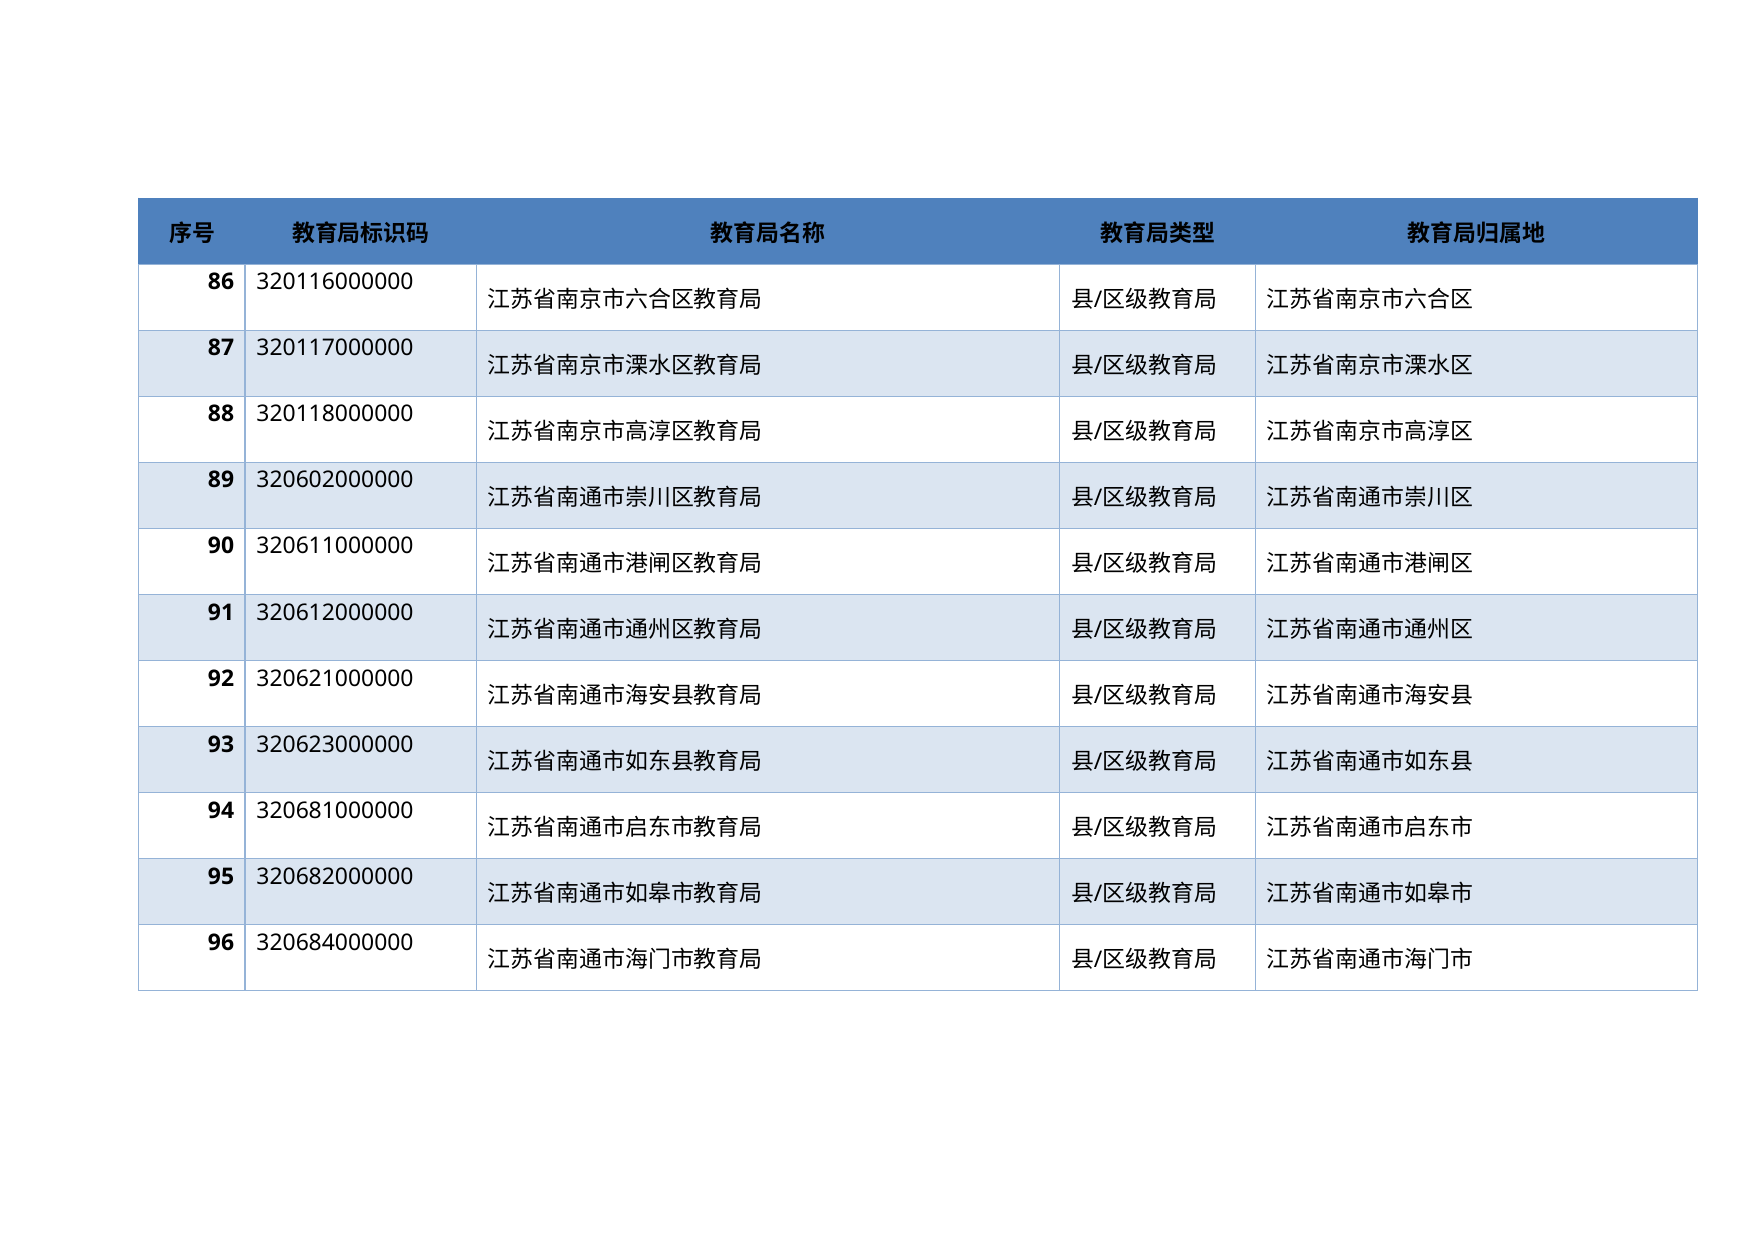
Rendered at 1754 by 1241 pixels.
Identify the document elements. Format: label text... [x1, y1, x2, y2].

table_cell 江苏省南通市崇川区 [1256, 463, 1697, 528]
table_cell 江苏省南通市通州区教育局 [477, 595, 1059, 660]
table_cell 93 [139, 727, 244, 792]
table_cell 江苏省南京市六合区 [1256, 265, 1697, 330]
table_cell 县/区级教育局 [1060, 727, 1255, 792]
table_header 教育局标识码 [246, 199, 476, 264]
table_cell 江苏省南通市海安县教育局 [477, 661, 1059, 726]
table_cell 94 [139, 793, 244, 858]
table_cell 92 [139, 661, 244, 726]
table_header 序号 [139, 199, 244, 264]
table_cell 江苏省南通市如皋市 [1256, 859, 1697, 924]
table_cell 县/区级教育局 [1060, 595, 1255, 660]
table_cell 87 [139, 331, 244, 396]
table_cell 江苏省南通市港闸区 [1256, 529, 1697, 594]
table_cell 江苏省南通市港闸区教育局 [477, 529, 1059, 594]
table_cell 江苏省南通市如东县教育局 [477, 727, 1059, 792]
table_cell 320612000000 [246, 595, 476, 660]
table_cell 江苏省南通市启东市教育局 [477, 793, 1059, 858]
table_cell 县/区级教育局 [1060, 529, 1255, 594]
table_cell 江苏省南通市通州区 [1256, 595, 1697, 660]
table_cell 88 [139, 397, 244, 462]
table_cell 县/区级教育局 [1060, 463, 1255, 528]
table_cell 江苏省南通市海门市教育局 [477, 925, 1059, 990]
table_cell 县/区级教育局 [1060, 793, 1255, 858]
table_cell 江苏省南通市海安县 [1256, 661, 1697, 726]
table_cell 320681000000 [246, 793, 476, 858]
table_cell 江苏省南京市六合区教育局 [477, 265, 1059, 330]
table_cell 320682000000 [246, 859, 476, 924]
table_cell 320116000000 [246, 265, 476, 330]
table_cell 90 [139, 529, 244, 594]
table_cell 江苏省南通市崇川区教育局 [477, 463, 1059, 528]
table_cell 江苏省南通市海门市 [1256, 925, 1697, 990]
table_cell 江苏省南通市如皋市教育局 [477, 859, 1059, 924]
table_cell 江苏省南通市启东市 [1256, 793, 1697, 858]
table_cell 江苏省南京市溧水区教育局 [477, 331, 1059, 396]
table_cell 江苏省南通市如东县 [1256, 727, 1697, 792]
table_cell 江苏省南京市溧水区 [1256, 331, 1697, 396]
table_cell 320118000000 [246, 397, 476, 462]
table_cell 县/区级教育局 [1060, 859, 1255, 924]
table_cell 320117000000 [246, 331, 476, 396]
table_cell 县/区级教育局 [1060, 661, 1255, 726]
table_cell 320621000000 [246, 661, 476, 726]
table_cell 江苏省南京市高淳区 [1256, 397, 1697, 462]
table_cell 96 [139, 925, 244, 990]
table_header 教育局名称 [477, 199, 1059, 264]
table_cell 县/区级教育局 [1060, 265, 1255, 330]
table_cell 县/区级教育局 [1060, 925, 1255, 990]
table_header 教育局类型 [1060, 199, 1255, 264]
table_cell 320623000000 [246, 727, 476, 792]
table_cell 86 [139, 265, 244, 330]
table_cell 320684000000 [246, 925, 476, 990]
table_cell 89 [139, 463, 244, 528]
table_header 教育局归属地 [1256, 199, 1697, 264]
table_cell 县/区级教育局 [1060, 331, 1255, 396]
table_cell 320602000000 [246, 463, 476, 528]
table_cell 县/区级教育局 [1060, 397, 1255, 462]
table_cell 95 [139, 859, 244, 924]
table_cell 91 [139, 595, 244, 660]
table_cell 320611000000 [246, 529, 476, 594]
table_cell 江苏省南京市高淳区教育局 [477, 397, 1059, 462]
